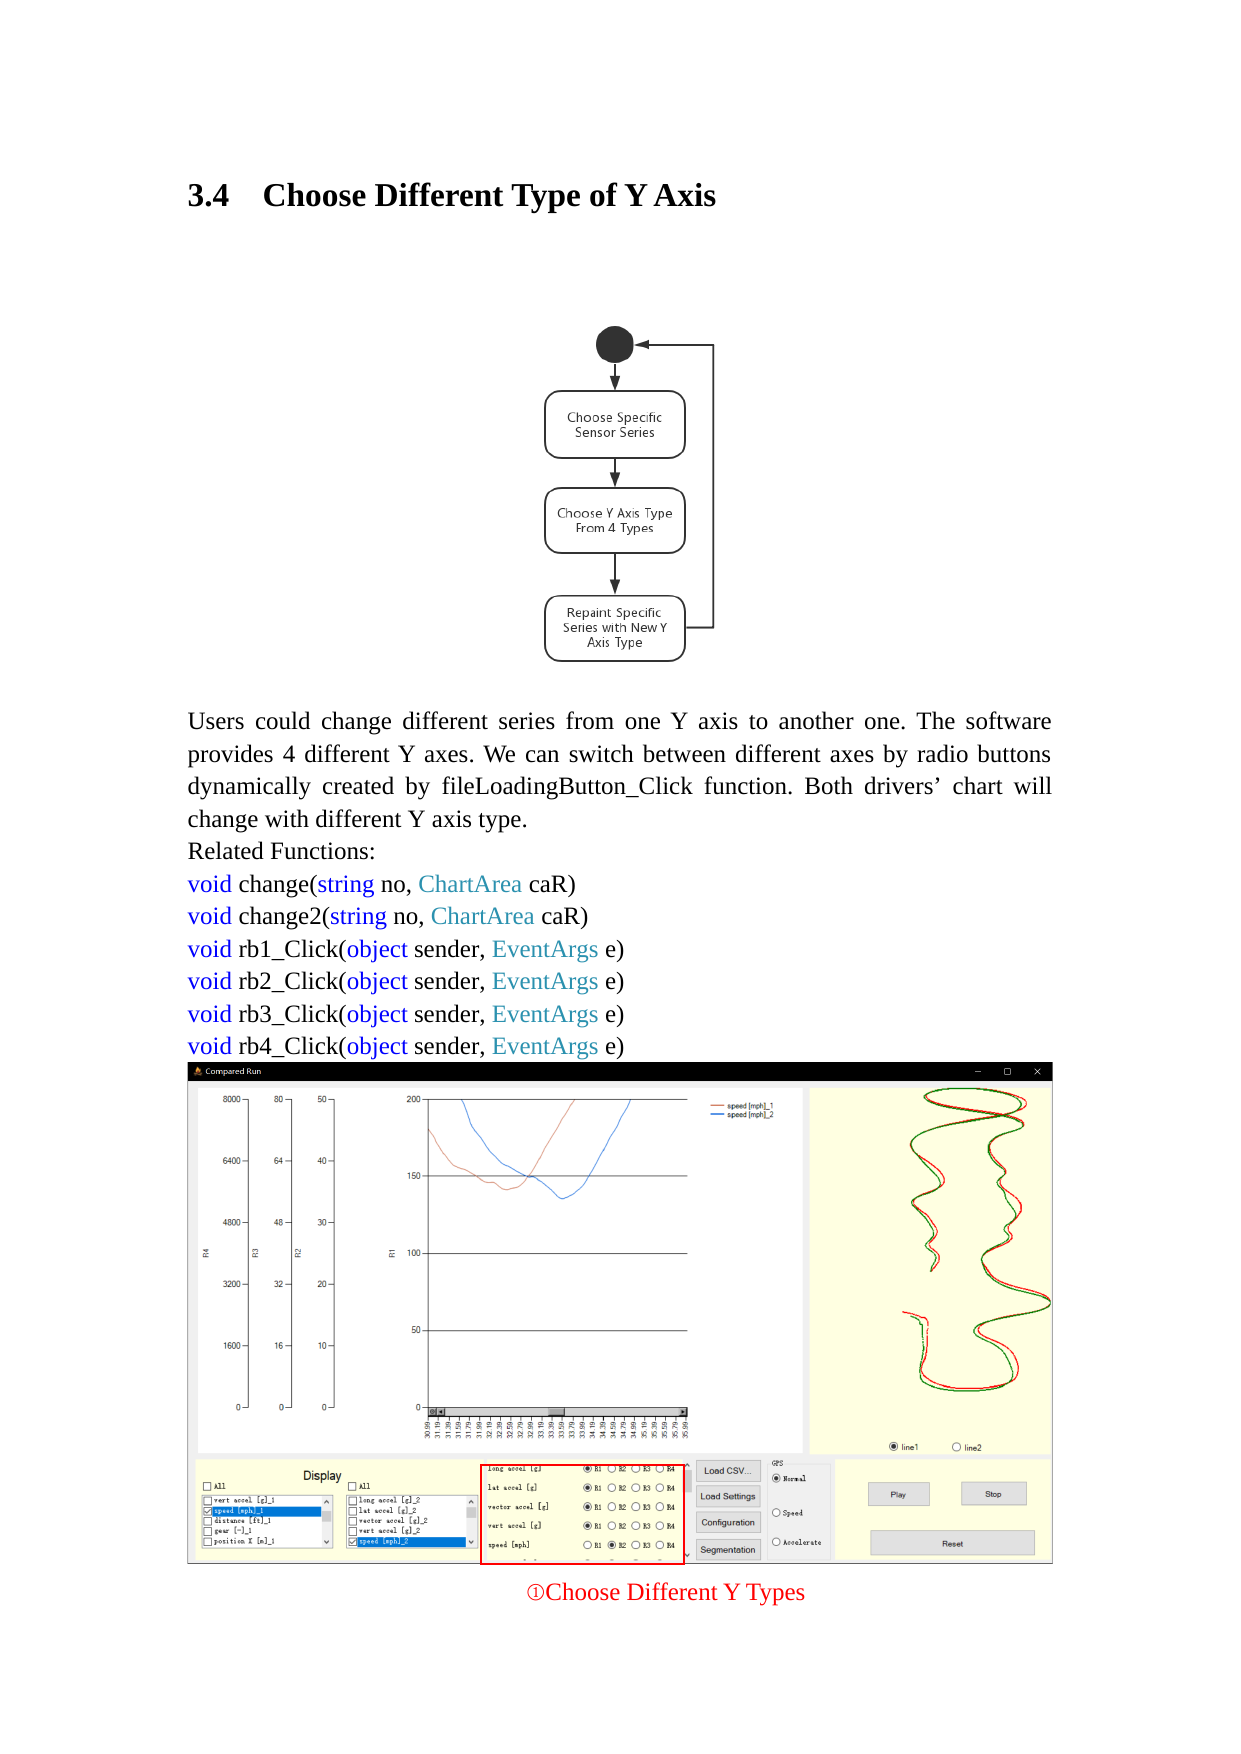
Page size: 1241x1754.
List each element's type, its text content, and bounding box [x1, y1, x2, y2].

text Users could change different series from one Y axis to another one. The software provides 4 different Y axes. We can switch between different axes by radio buttons dynamically created by fileLoadingButton_Click function. Both drivers’ chart will change with different Y axis type. [187, 704, 1053, 834]
text Related Functions: [187, 834, 1053, 867]
text void change(string no, ChartArea caR) [187, 867, 1053, 899]
text void rb1_Click(object sender, EventArgs e) [187, 932, 1053, 964]
picture [500, 282, 740, 689]
subtitle Choose Different Type of Y Axis [187, 162, 1053, 227]
text void rb2_Click(object sender, EventArgs e) [187, 964, 1053, 997]
text void rb4_Click(object sender, EventArgs e) [187, 1029, 1053, 1062]
text void rb3_Click(object sender, EventArgs e) [187, 997, 1053, 1029]
text void change2(string no, ChartArea caR) [187, 899, 1053, 932]
picture [482, 1466, 683, 1563]
picture [187, 1062, 1053, 1564]
